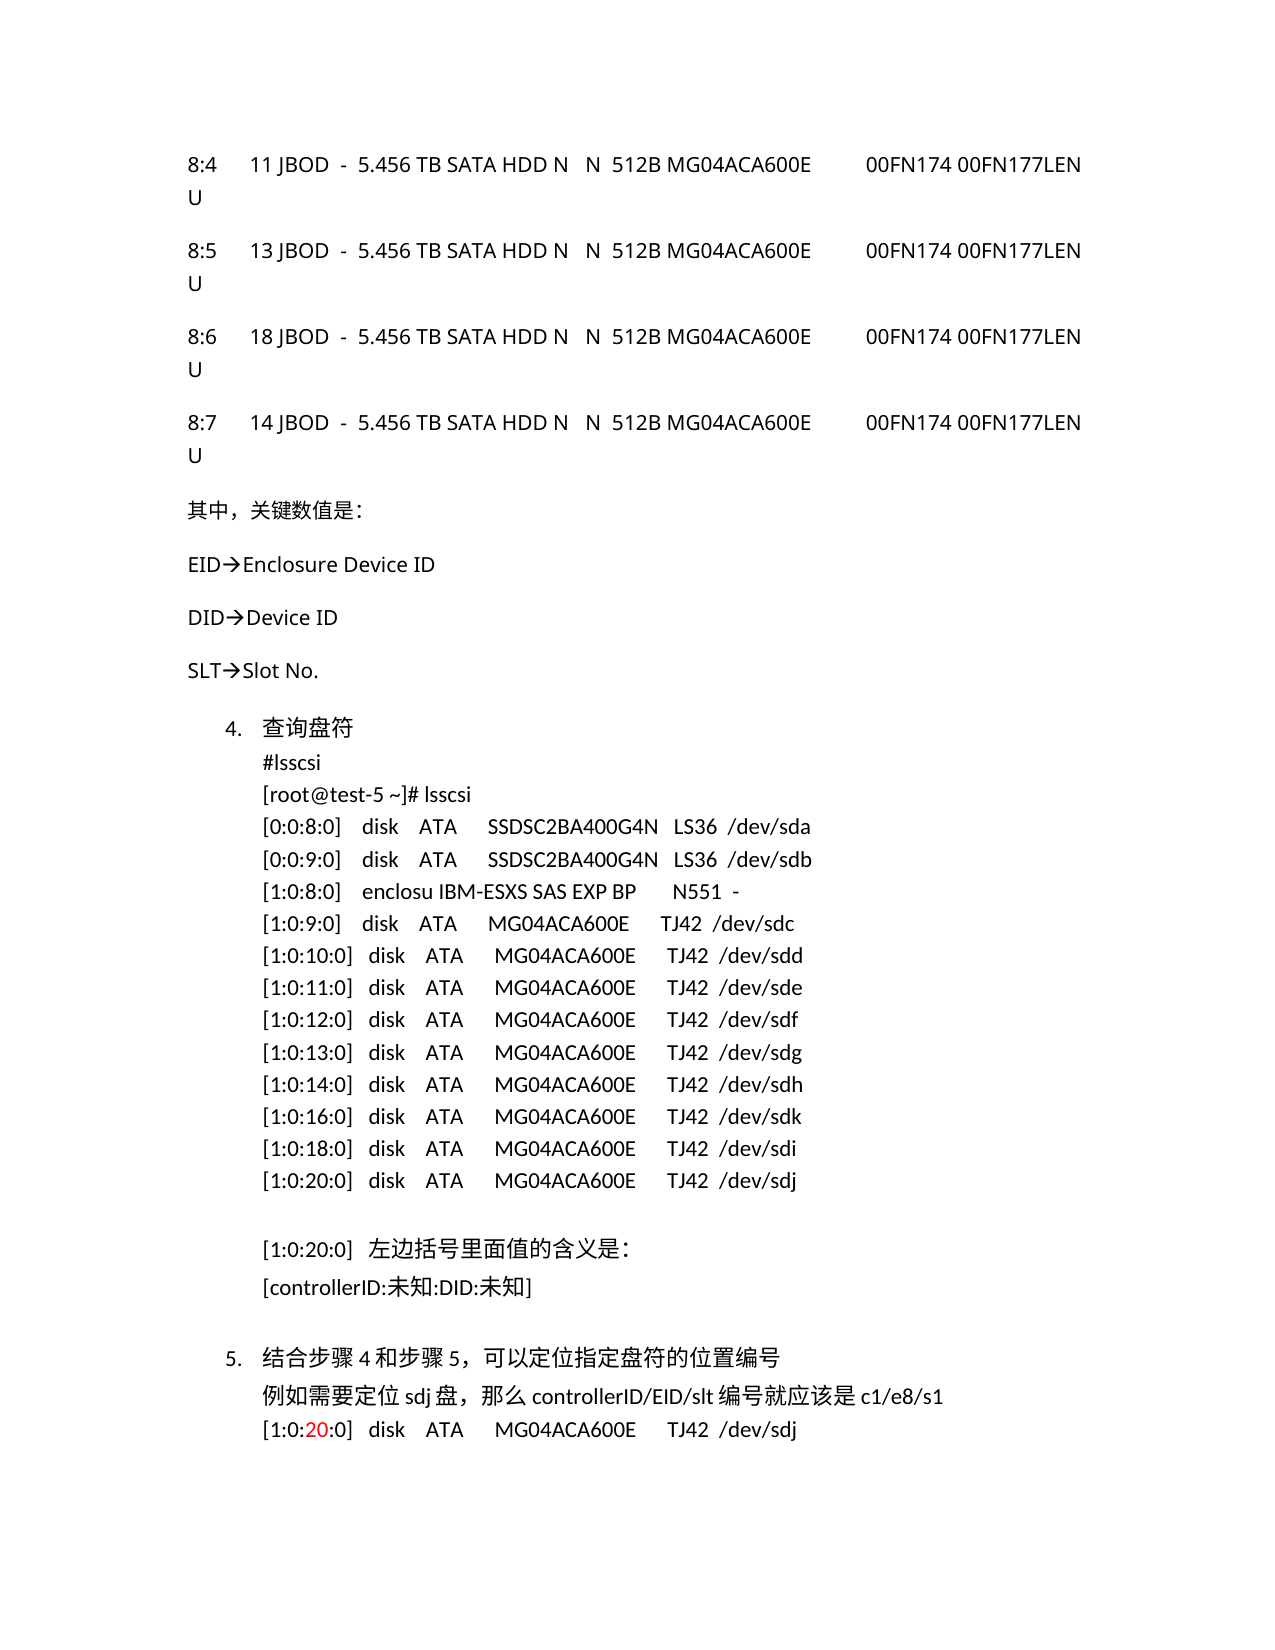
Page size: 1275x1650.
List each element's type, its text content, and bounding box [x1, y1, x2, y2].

list [1:0:20:0] 左边括号里面值的含义是： [262, 1231, 1087, 1264]
list [1:0:13:0] disk ATA MG04ACA600E TJ42 /dev/sdg [262, 1038, 1087, 1066]
text EIDEnclosure Device ID [187, 550, 1087, 578]
text 8:5 13 JBOD - 5.456 TB SATA HDD N N 512B MG04ACA600E 00FN174 00FN177LEN U [187, 236, 1087, 297]
text DIDDevice ID [187, 603, 1087, 632]
text 8:6 18 JBOD - 5.456 TB SATA HDD N N 512B MG04ACA600E 00FN174 00FN177LEN U [187, 322, 1087, 383]
list #lsscsi [262, 748, 1087, 776]
list [1:0:12:0] disk ATA MG04ACA600E TJ42 /dev/sdf [262, 1006, 1087, 1034]
list [controllerID:未知:DID:未知] [262, 1269, 1087, 1302]
text 8:7 14 JBOD - 5.456 TB SATA HDD N N 512B MG04ACA600E 00FN174 00FN177LEN U [187, 408, 1087, 469]
list 查询盘符 [225, 710, 1087, 743]
text SLTSlot No. [187, 657, 1087, 685]
list [1:0:11:0] disk ATA MG04ACA600E TJ42 /dev/sde [262, 973, 1087, 1001]
list 结合步骤4和步骤5，可以定位指定盘符的位置编号 [225, 1339, 1087, 1373]
list [1:0:16:0] disk ATA MG04ACA600E TJ42 /dev/sdk [262, 1102, 1087, 1130]
list 例如需要定位sdj盘，那么controllerID/EID/slt编号就应该是c1/e8/s1 [262, 1377, 1087, 1411]
list [0:0:9:0] disk ATA SSDSC2BA400G4N LS36 /dev/sdb [262, 845, 1087, 873]
list [1:0:10:0] disk ATA MG04ACA600E TJ42 /dev/sdd [262, 941, 1087, 969]
list [1:0:18:0] disk ATA MG04ACA600E TJ42 /dev/sdi [262, 1134, 1087, 1162]
list [root@test-5 ~]# lsscsi [262, 780, 1087, 808]
list [1:0:9:0] disk ATA MG04ACA600E TJ42 /dev/sdc [262, 909, 1087, 937]
list [1:0:14:0] disk ATA MG04ACA600E TJ42 /dev/sdh [262, 1070, 1087, 1098]
text 其中，关键数值是： [187, 494, 1087, 524]
list [1:0:20:0] disk ATA MG04ACA600E TJ42 /dev/sdj [262, 1416, 1087, 1444]
list [0:0:8:0] disk ATA SSDSC2BA400G4N LS36 /dev/sda [262, 812, 1087, 841]
list [1:0:8:0] enclosu IBM-ESXS SAS EXP BP N551 - [262, 877, 1087, 905]
text 8:4 11 JBOD - 5.456 TB SATA HDD N N 512B MG04ACA600E 00FN174 00FN177LEN U [187, 150, 1087, 211]
list [1:0:20:0] disk ATA MG04ACA600E TJ42 /dev/sdj [262, 1167, 1087, 1194]
